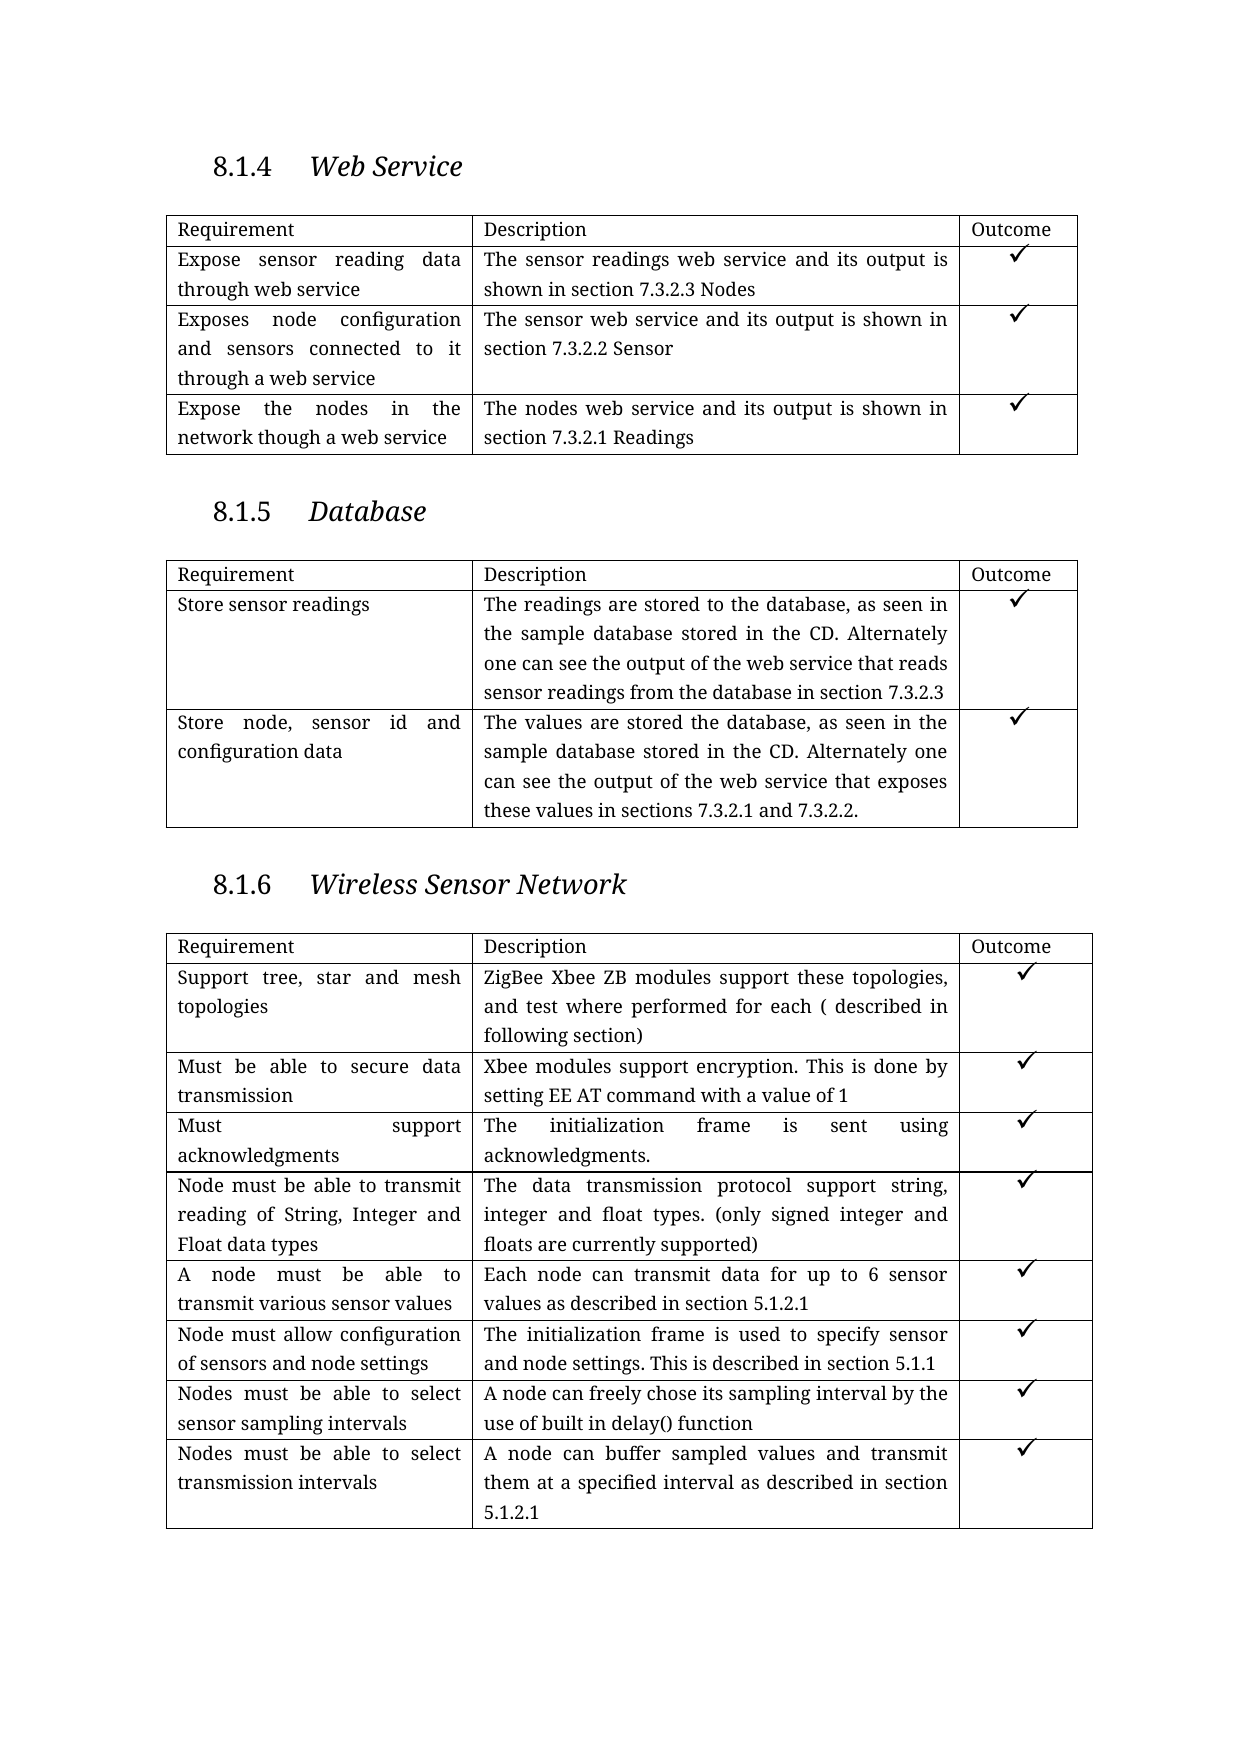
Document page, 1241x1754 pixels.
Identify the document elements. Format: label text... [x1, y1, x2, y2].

table_cell [960, 247, 1077, 305]
table_cell [960, 1113, 1092, 1171]
table_header Description [473, 561, 959, 590]
table_cell Nodes must be able to select transmission intervals [167, 1440, 472, 1528]
table_cell Must be able to secure data transmission [167, 1053, 472, 1112]
table_cell [960, 1440, 1092, 1528]
table_cell The data transmission protocol support string, integer and float types. (only signed integer and floats are currently supported) [473, 1173, 959, 1260]
table_cell Support tree, star and mesh topologies [167, 964, 472, 1052]
table_cell [960, 1381, 1092, 1439]
table_cell The sensor web service and its output is shown in section 7.3.2.2 Sensor [473, 306, 959, 394]
table_cell The nodes web service and its output is shown in section 7.3.2.1 Readings [473, 395, 959, 454]
table_cell [960, 1261, 1092, 1320]
table_cell The initialization frame is used to specify sensor and node settings. This is described in section 5.1.1 [473, 1321, 959, 1380]
table_header Requirement [167, 934, 472, 963]
table_header Requirement [167, 216, 472, 246]
table_cell Exposes node configuration and sensors connected to it through a web service [167, 306, 472, 394]
table_cell Each node can transmit data for up to 6 sensor values as described in section 5.1.2.1 [473, 1261, 959, 1320]
table_cell Nodes must be able to select sensor sampling intervals [167, 1381, 472, 1439]
table_cell [960, 1053, 1092, 1112]
table_cell ZigBee Xbee ZB modules support these topologies, and test where performed for each ( described in following section) [473, 964, 959, 1052]
table_header Description [473, 216, 959, 246]
table_cell [960, 1321, 1092, 1380]
table_cell Node must be able to transmit reading of String, Integer and Float data types [167, 1173, 472, 1260]
table_header Outcome [960, 561, 1077, 590]
table_cell Store node, sensor id and configuration data [167, 710, 472, 827]
subtitle Database [213, 492, 1033, 529]
subtitle Web Service [213, 148, 1033, 184]
table_cell [960, 306, 1077, 394]
table_header Outcome [960, 216, 1077, 246]
table_cell The initialization frame is sent using acknowledgments. [473, 1113, 959, 1171]
table_cell Node must allow configuration of sensors and node settings [167, 1321, 472, 1380]
table_cell The sensor readings web service and its output is shown in section 7.3.2.3 Nodes [473, 247, 959, 305]
table_cell Store sensor readings [167, 591, 472, 708]
table_cell [960, 964, 1092, 1052]
table_cell [960, 710, 1077, 827]
subtitle Wireless Sensor Network [213, 865, 1033, 902]
table_header Description [473, 934, 959, 963]
table_cell [960, 591, 1077, 708]
table_cell [960, 1173, 1092, 1260]
table_cell Xbee modules support encryption. This is done by setting EE AT command with a value of 1 [473, 1053, 959, 1112]
table_cell [960, 395, 1077, 454]
table_header Requirement [167, 561, 472, 590]
table_cell A node can freely chose its sampling interval by the use of built in delay() function [473, 1381, 959, 1439]
table_cell Must support acknowledgments [167, 1113, 472, 1171]
table_cell Expose the nodes in the network though a web service [167, 395, 472, 454]
table_cell A node must be able to transmit various sensor values [167, 1261, 472, 1320]
table_header Outcome [960, 934, 1092, 963]
table_cell Expose sensor reading data through web service [167, 247, 472, 305]
